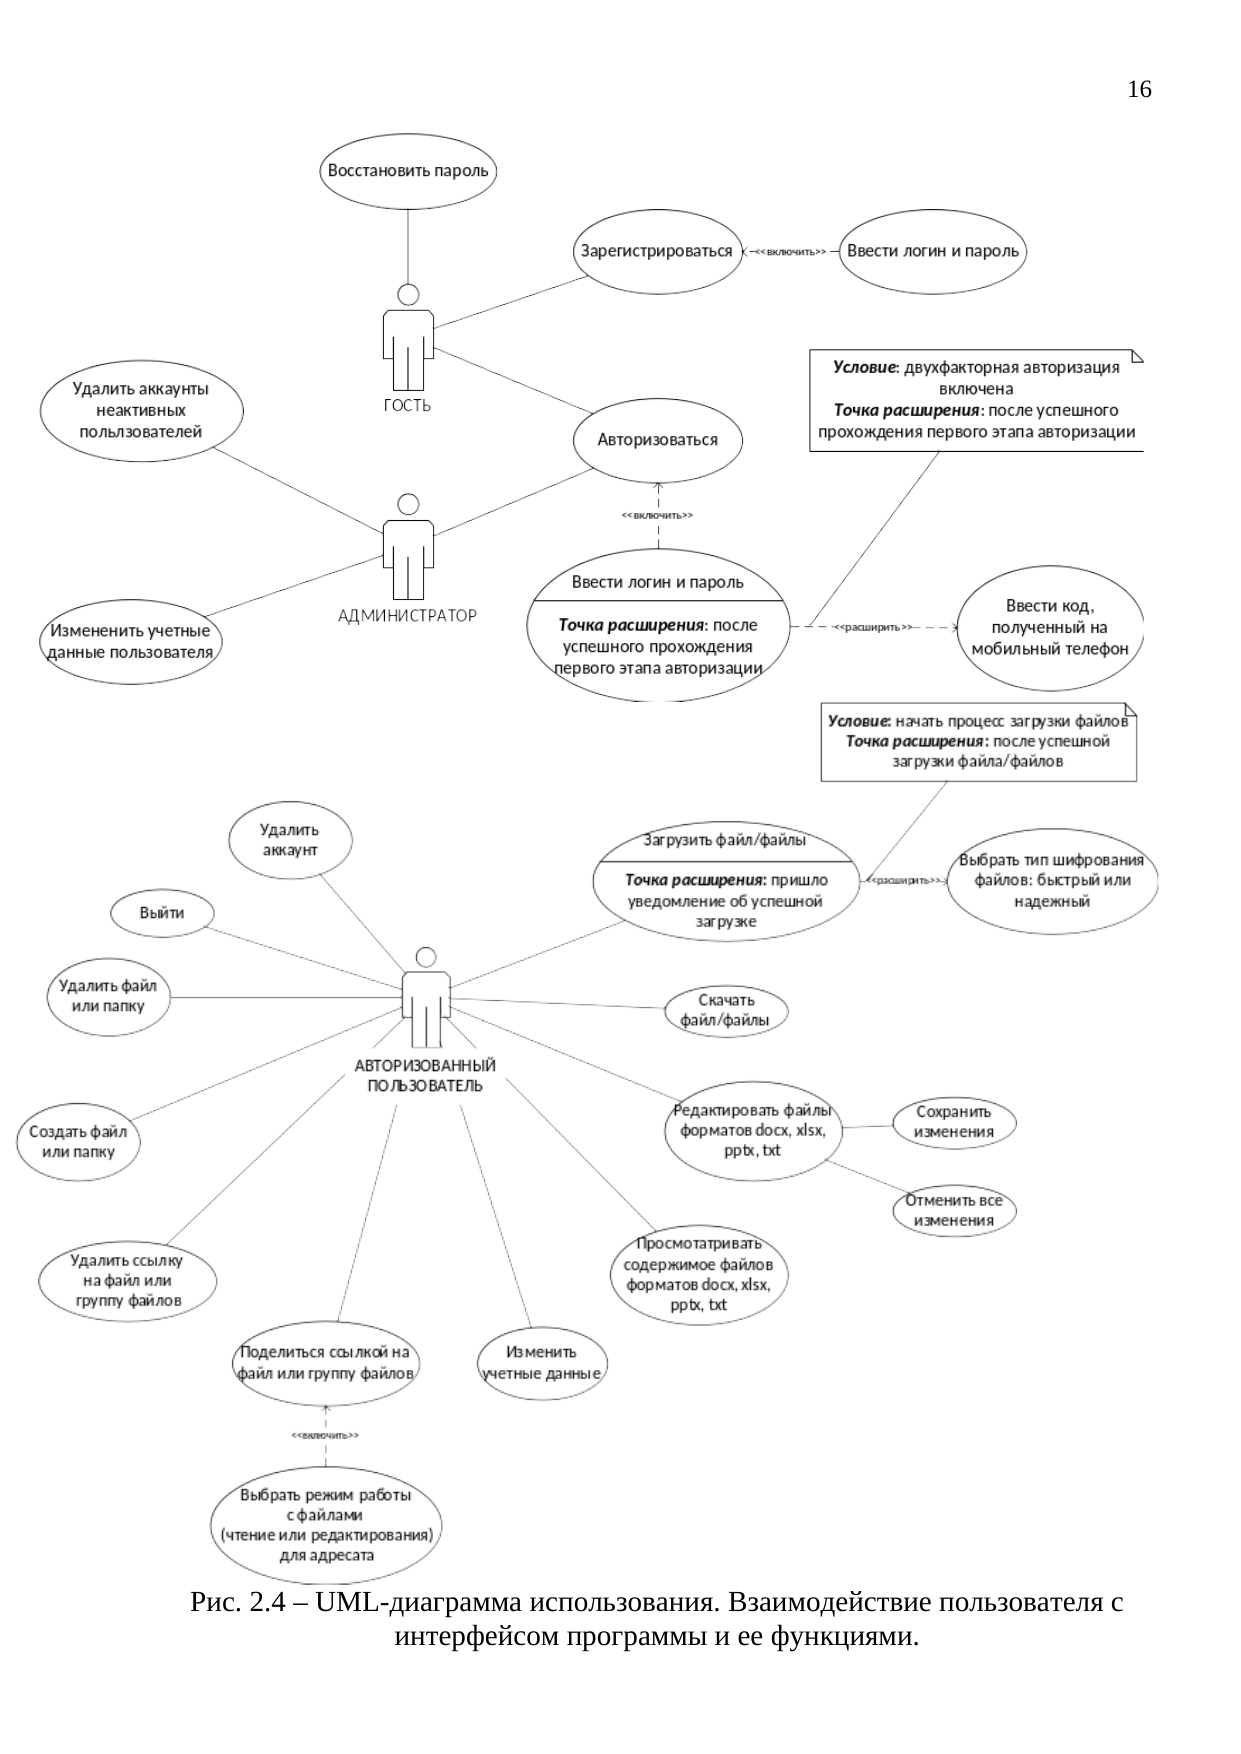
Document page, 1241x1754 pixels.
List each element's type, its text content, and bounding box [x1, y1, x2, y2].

text Рис. 2.4 – UML-диаграмма использования. Взаимодействие пользователя с интерфейсом программы и ее функциями. [162, 1584, 1152, 1651]
